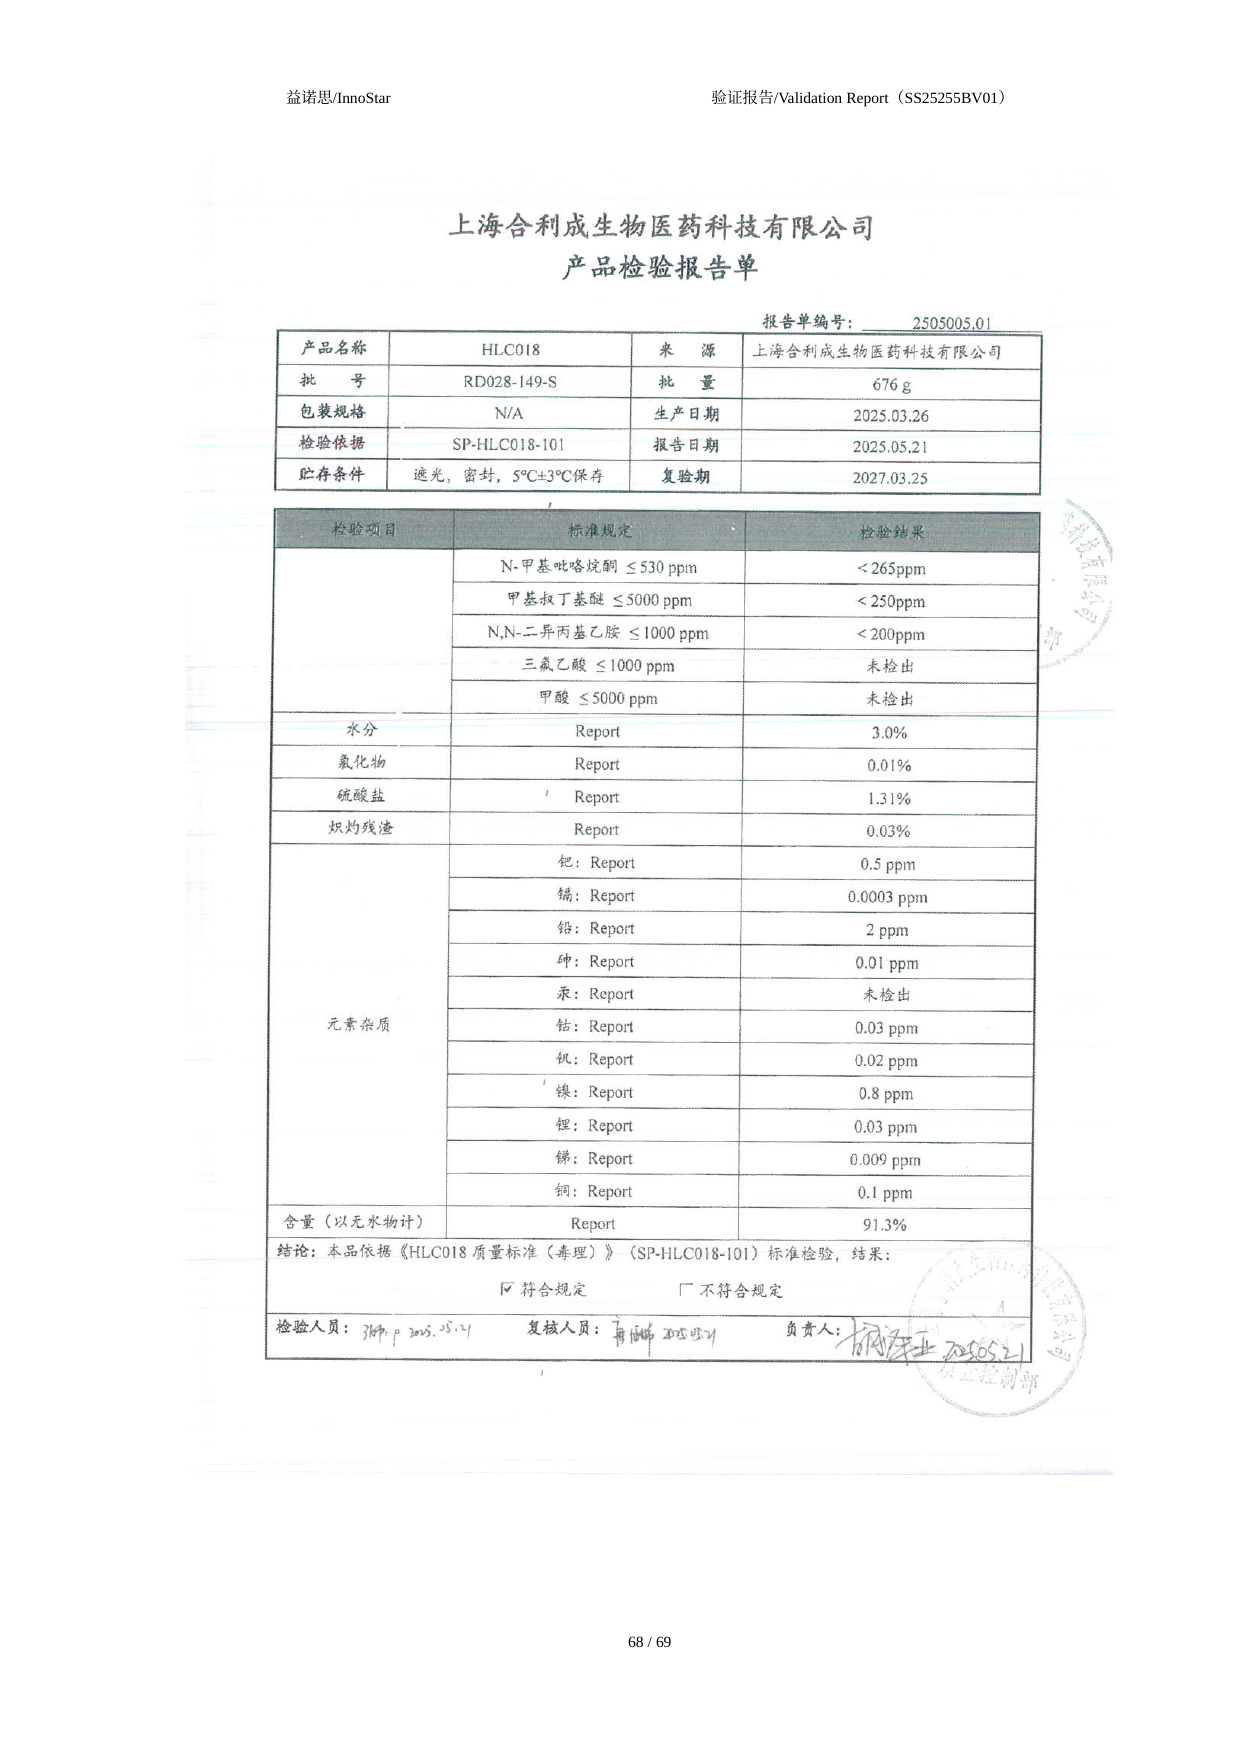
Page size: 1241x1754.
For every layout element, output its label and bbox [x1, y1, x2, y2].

picture [177, 147, 1123, 1484]
